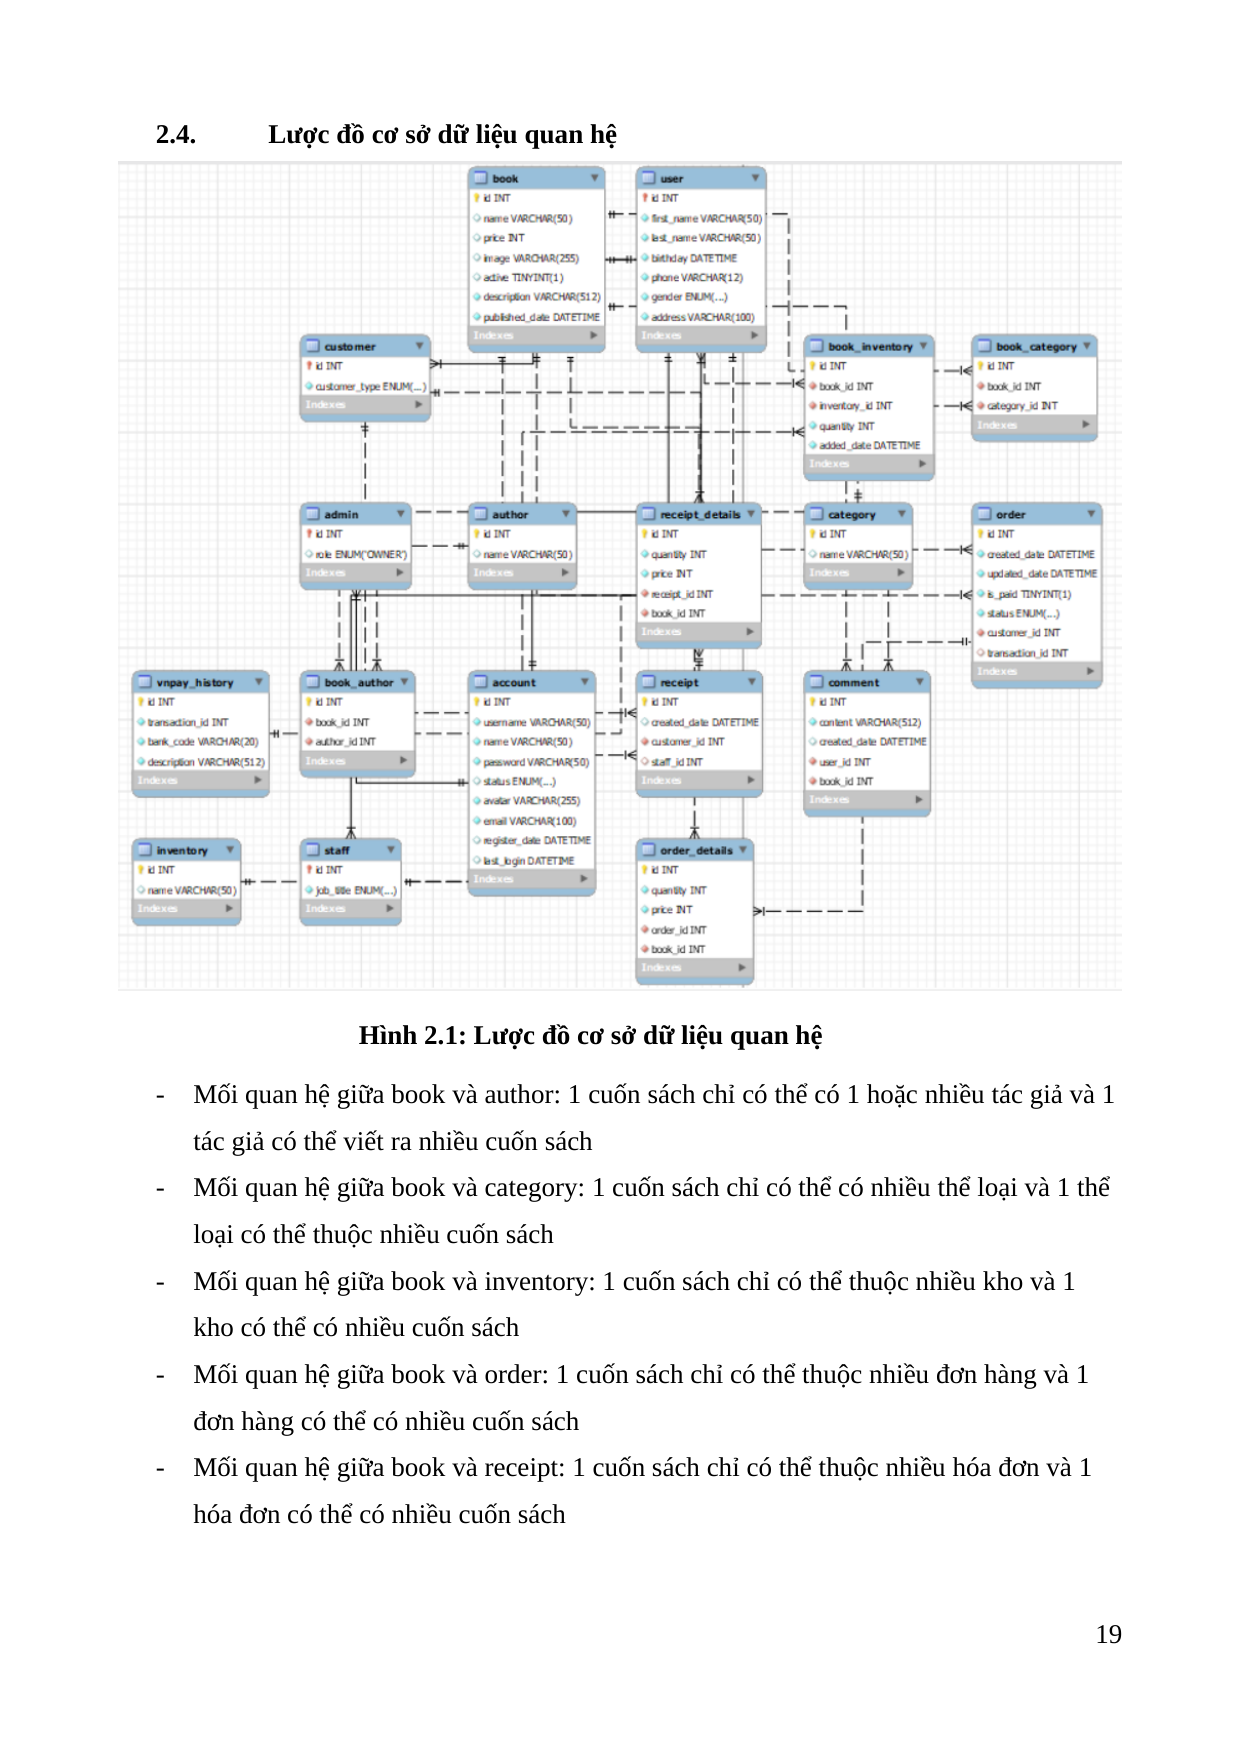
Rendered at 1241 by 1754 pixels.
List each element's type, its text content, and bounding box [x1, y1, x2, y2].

list Mối quan hệ giữa book và category: 1 cuốn sách chỉ có thể có nhiều thể loại và 1 thể loại có thể thuộc nhiều cuốn sách [156, 1171, 1122, 1249]
picture [118, 161, 1122, 991]
list Mối quan hệ giữa book và receipt: 1 cuốn sách chỉ có thể thuộc nhiều hóa đơn và 1 hóa đơn có thể có nhiều cuốn sách [156, 1451, 1122, 1529]
subtitle Lược đồ cơ sở dữ liệu quan hệ [156, 118, 1122, 149]
list Mối quan hệ giữa book và author: 1 cuốn sách chỉ có thể có 1 hoặc nhiều tác giả và 1 tác giả có thể viết ra nhiều cuốn sách [156, 1078, 1122, 1156]
list Mối quan hệ giữa book và inventory: 1 cuốn sách chỉ có thể thuộc nhiều kho và 1 kho có thể có nhiều cuốn sách [156, 1265, 1122, 1343]
text Hình 2.1: Lược đồ cơ sở dữ liệu quan hệ [0, 1019, 1122, 1050]
list Mối quan hệ giữa book và order: 1 cuốn sách chỉ có thể thuộc nhiều đơn hàng và 1 đơn hàng có thể có nhiều cuốn sách [156, 1358, 1122, 1436]
